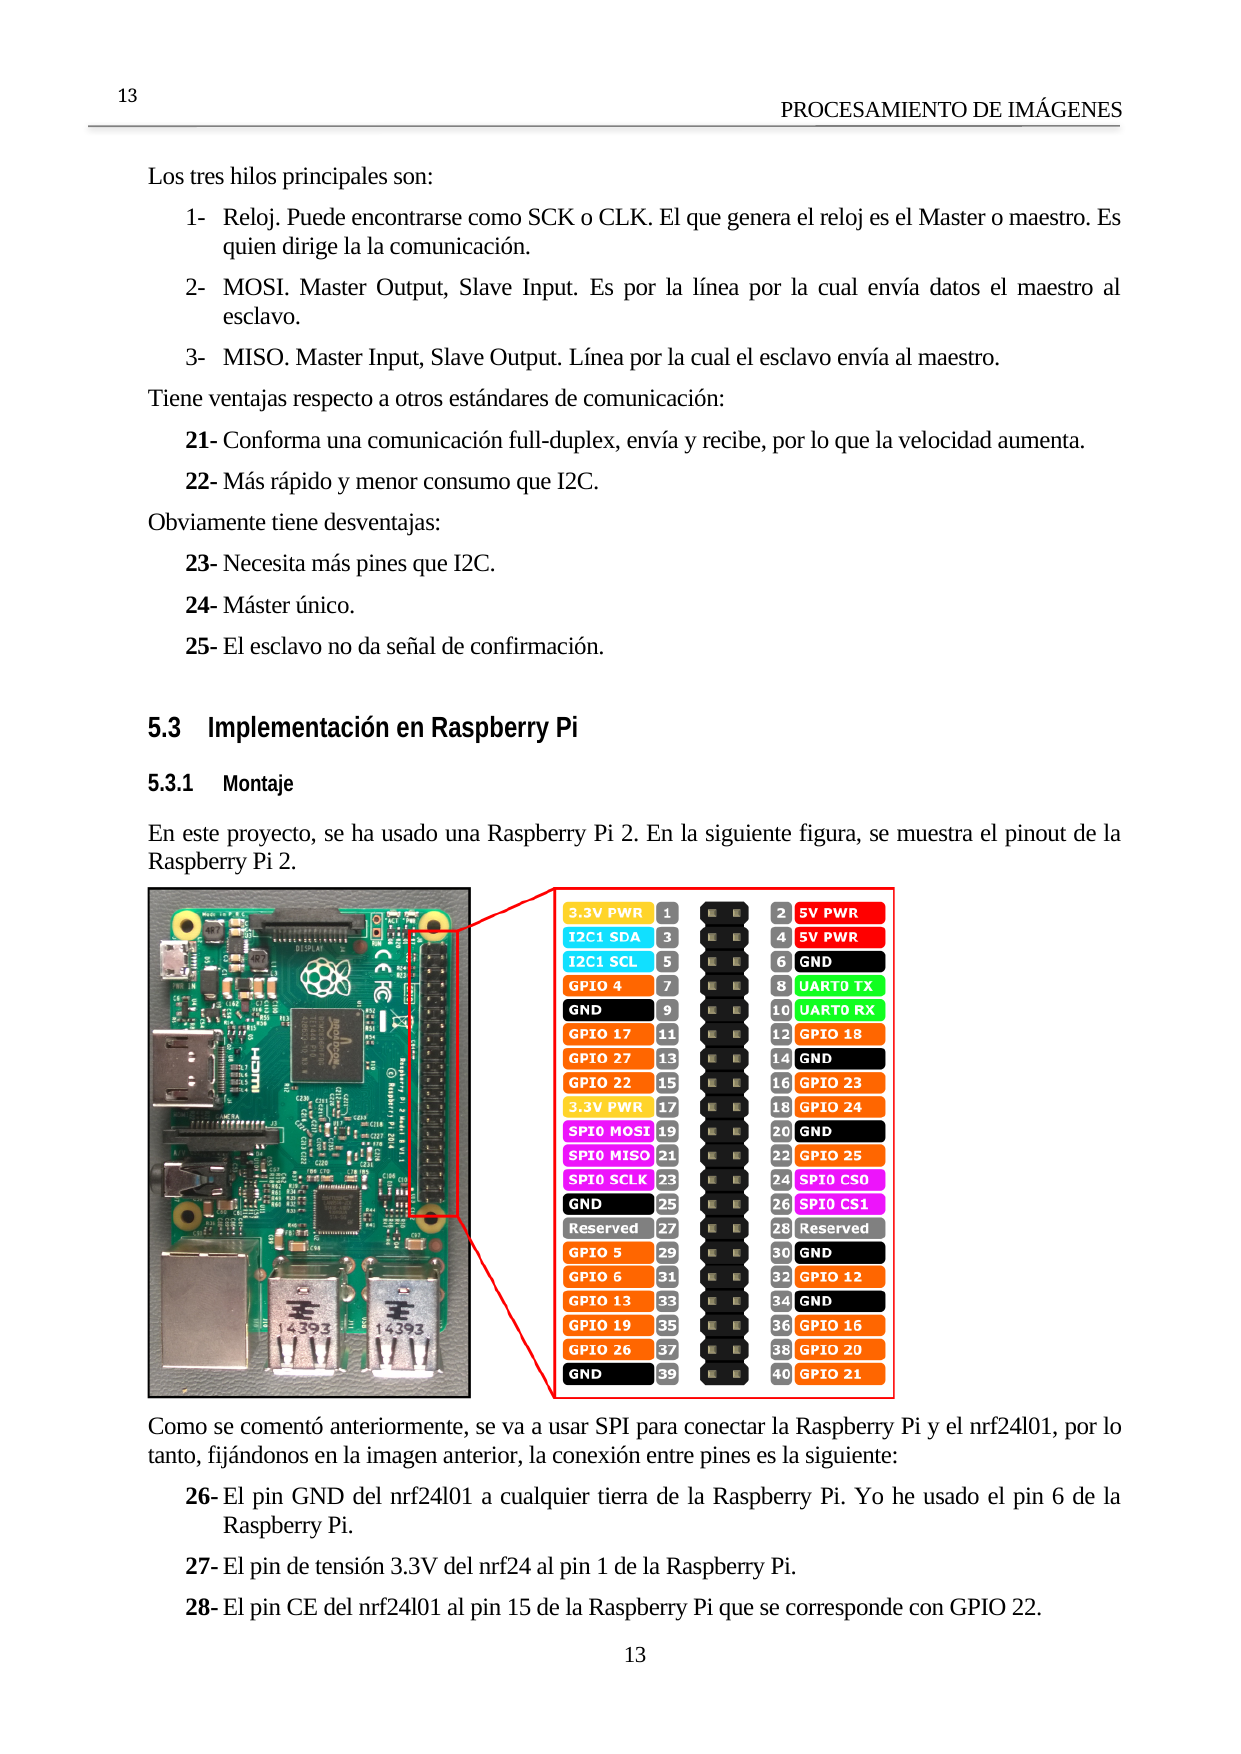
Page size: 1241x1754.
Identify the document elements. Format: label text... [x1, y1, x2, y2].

list Reloj. Puede encontrarse como SCK o CLK. El que genera el reloj es el Master o maestro. Es quien dirige la la comunicación. [185, 202, 1122, 260]
list El esclavo no da señal de confirmación. [185, 631, 1122, 660]
text Obviamente tiene desventajas: [148, 507, 1122, 536]
list El pin de tensión 3.3V del nrf24 al pin 1 de la Raspberry Pi. [185, 1551, 1122, 1580]
subtitle Implementación en Raspberry Pi [148, 710, 1123, 743]
list Necesita más pines que I2C. [185, 548, 1122, 577]
list El pin CE del nrf24l01 al pin 15 de la Raspberry Pi que se corresponde con GPIO 22. [185, 1592, 1122, 1621]
picture [147, 887, 895, 1399]
list El pin GND del nrf24l01 a cualquier tierra de la Raspberry Pi. Yo he usado el pin 6 de la Raspberry Pi. [185, 1481, 1122, 1538]
subtitle Montaje [148, 768, 1122, 797]
text Como se comentó anteriormente, se va a usar SPI para conectar la Raspberry Pi y el nrf24l01, por lo tanto, fijándonos en la imagen anterior, la conexión entre pines es la siguiente: [148, 1411, 1122, 1468]
list MISO. Master Input, Slave Output. Línea por la cual el esclavo envía al maestro. [185, 342, 1122, 371]
list Más rápido y menor consumo que I2C. [185, 466, 1122, 495]
text Tiene ventajas respecto a otros estándares de comunicación: [148, 383, 1122, 412]
text Los tres hilos principales son: [148, 161, 1122, 190]
list Máster único. [185, 590, 1122, 618]
text En este proyecto, se ha usado una Raspberry Pi 2. En la siguiente figura, se muestra el pinout de la Raspberry Pi 2. [148, 818, 1122, 875]
list MOSI. Master Output, Slave Input. Es por la línea por la cual envía datos el maestro al esclavo. [185, 272, 1122, 330]
list Conforma una comunicación full-duplex, envía y recibe, por lo que la velocidad aumenta. [185, 425, 1122, 453]
